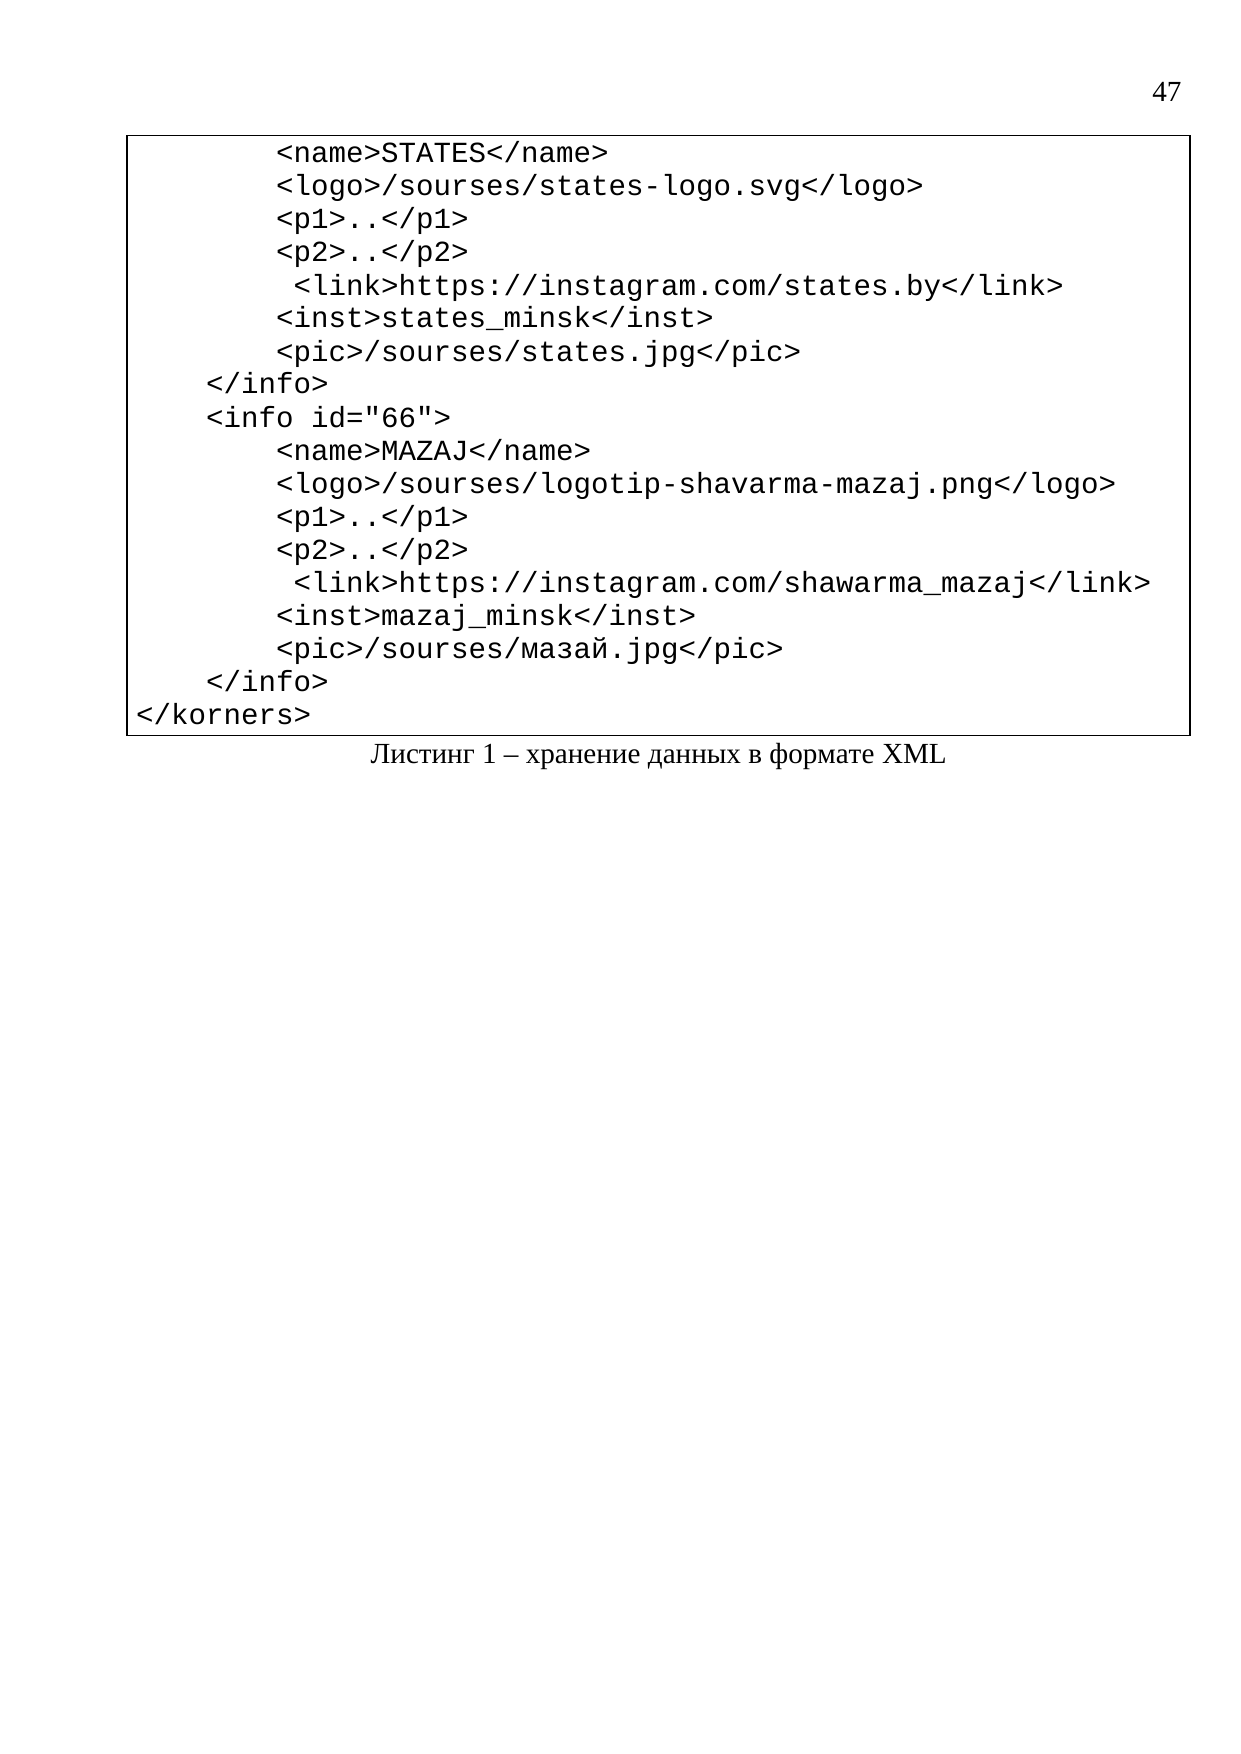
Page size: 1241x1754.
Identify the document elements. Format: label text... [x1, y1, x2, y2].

text <inst>states_minsk</inst> [136, 304, 1181, 337]
text <logo>/sourses/logotip-shavarma-mazaj.png</logo> [136, 469, 1181, 502]
text <pic>/sourses/states.jpg</pic> [136, 337, 1181, 370]
text <p2>..</p2> [136, 238, 1181, 271]
text <p1>..</p1> [136, 502, 1181, 535]
text <p1>..</p1> [136, 204, 1181, 238]
text <pic>/sourses/мазай.jpg</pic> [136, 634, 1181, 667]
text Листинг 1 – хранение данных в формате XML [136, 736, 1181, 769]
text <name>STATES</name> [128, 136, 1189, 172]
text <p2>..</p2> [136, 535, 1181, 568]
text </info> [136, 370, 1181, 403]
text <name>MAZAJ</name> [136, 436, 1181, 469]
text <inst>mazaj_minsk</inst> [136, 601, 1181, 634]
text </korners> [128, 697, 1189, 735]
text <link>https://instagram.com/states.by</link> [136, 271, 1181, 304]
text <info id="66"> [136, 403, 1181, 436]
text <logo>/sourses/states-logo.svg</logo> [136, 172, 1181, 204]
text <link>https://instagram.com/shawarma_mazaj</link> [136, 568, 1181, 601]
text </info> [136, 667, 1181, 697]
